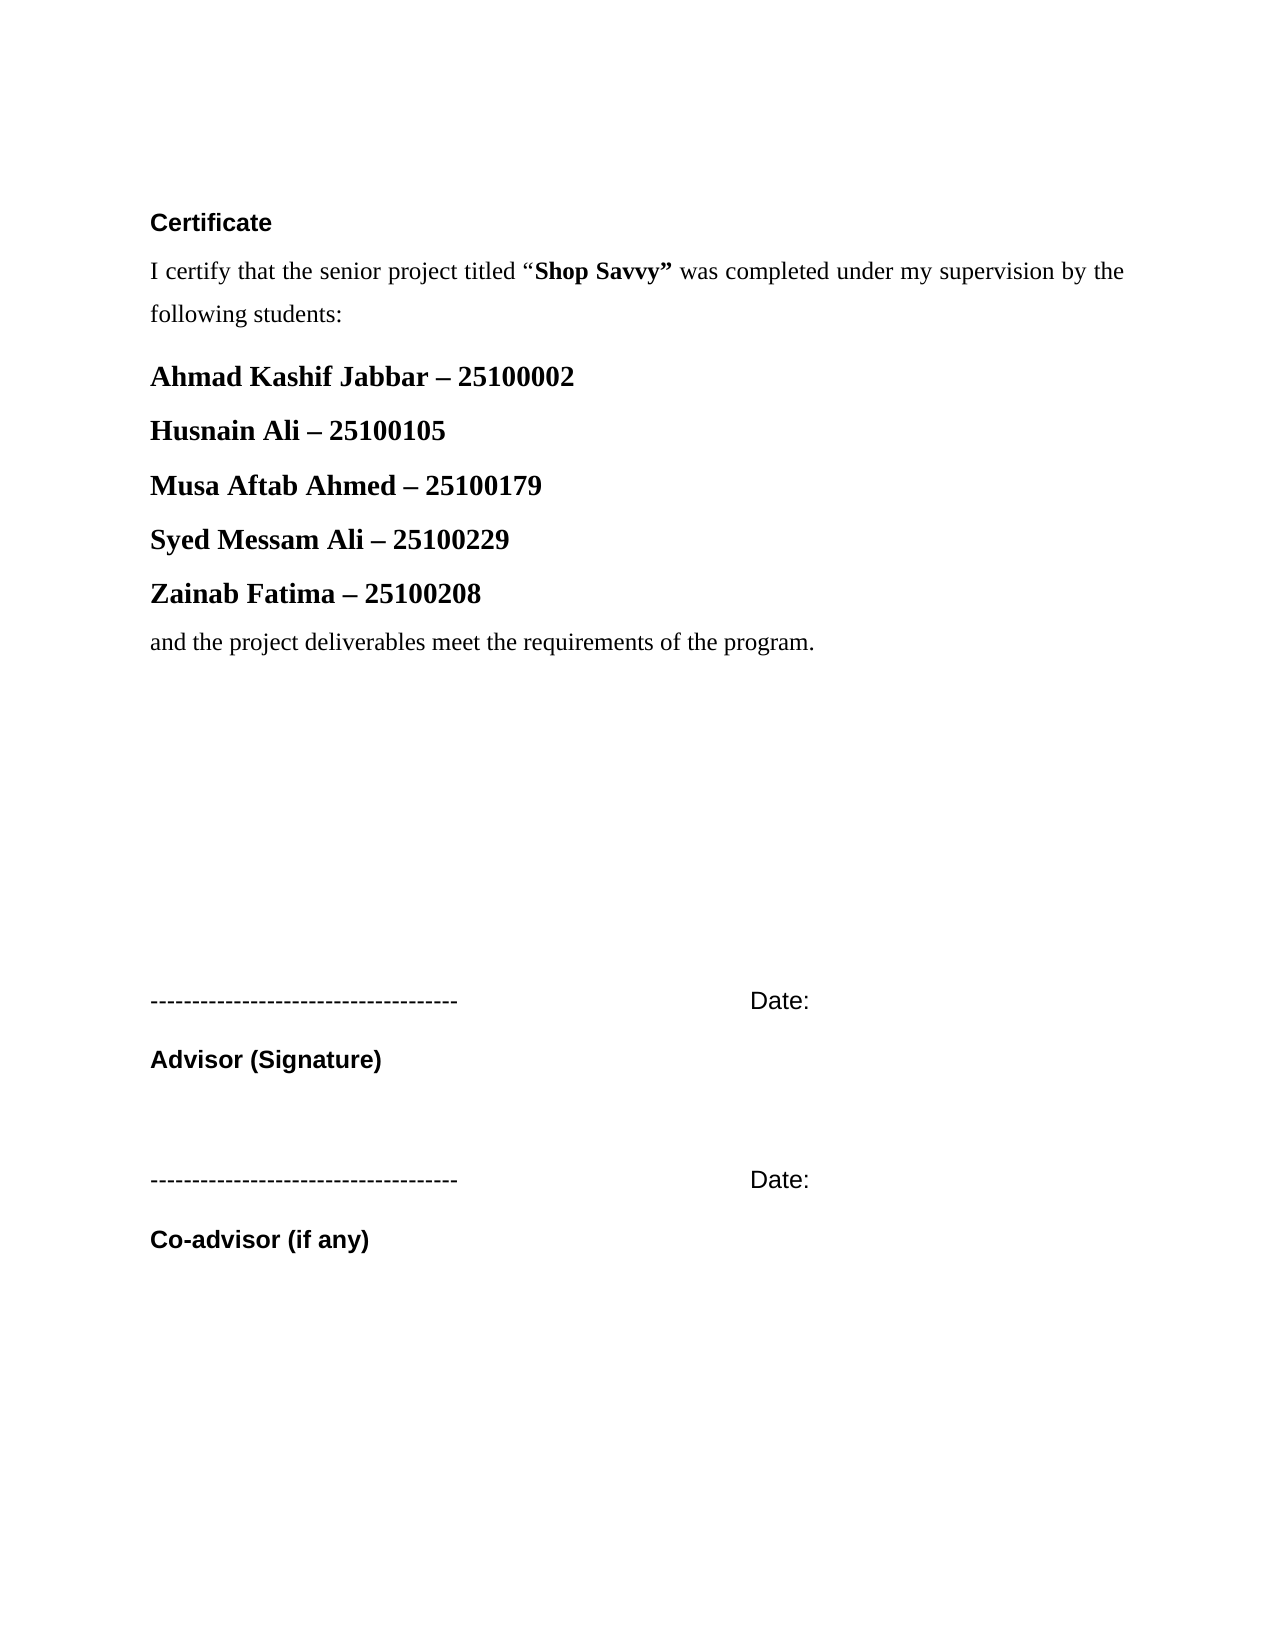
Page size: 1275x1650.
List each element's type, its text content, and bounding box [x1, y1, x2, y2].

text and the project deliverables meet the requirements of the program. [150, 627, 1125, 656]
subtitle Ahmad Kashif Jabbar – 25100002 [150, 359, 1125, 392]
text Co-advisor (if any) [150, 1225, 1125, 1253]
subtitle Zainab Fatima – 25100208 [150, 577, 1125, 610]
text I certify that the senior project titled “Shop Savvy” was completed under my supervision by the following students: [150, 256, 1125, 328]
text ------------------------------------- Date: [150, 1165, 1125, 1194]
subtitle Syed Messam Ali – 25100229 [150, 522, 1125, 556]
text ------------------------------------- Date: [150, 986, 1125, 1014]
subtitle Husnain Ali – 25100105 [150, 413, 1125, 447]
text Advisor (Signature) [150, 1045, 1125, 1074]
subtitle Musa Aftab Ahmed – 25100179 [150, 468, 1125, 501]
text Certificate [150, 208, 1125, 237]
